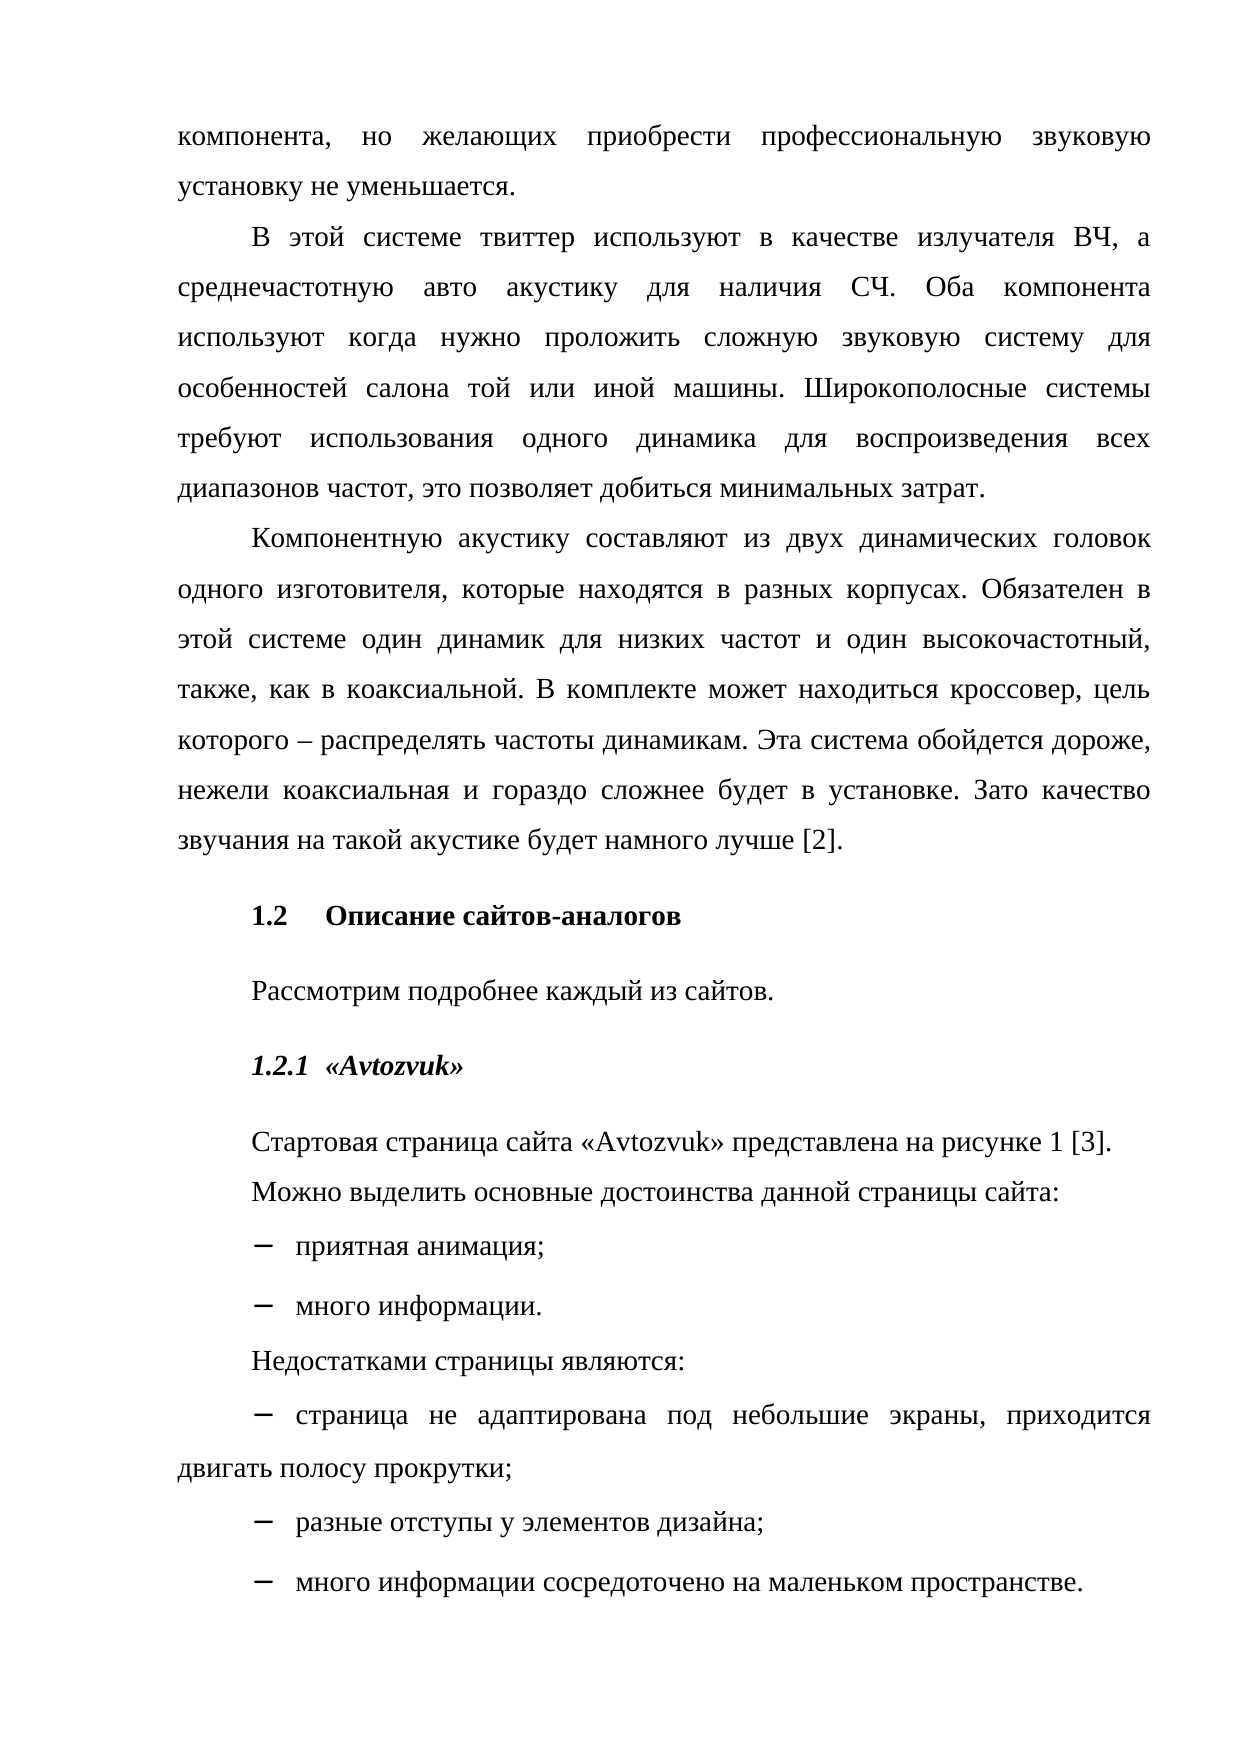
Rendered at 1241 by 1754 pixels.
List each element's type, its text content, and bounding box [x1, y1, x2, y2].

text страница не адаптирована под небольшие экраны, приходится двигать полосу прокрутки; [177, 1394, 1152, 1484]
text Можно выделить основные достоинства данной страницы сайта: [177, 1174, 1152, 1208]
text Недостатками страницы являются: [177, 1343, 1152, 1377]
text много информации. [177, 1284, 1152, 1323]
text Стартовая страница сайта «Avtozvuk» представлена на рисунке 1 [3]. [177, 1124, 1152, 1157]
text много информации сосредоточено на маленьком пространстве. [177, 1560, 1152, 1599]
text Описание сайтов-аналогов [251, 898, 1152, 931]
text Компонентную акустику составляют из двух динамических головок одного изготовителя, которые находятся в разных корпусах. Обязателен в этой системе один динамик для низких частот и один высокочастотный, также, как в коаксиальной. В комплекте может находиться кроссовер, цель которого – распределять частоты динамикам. Эта система обойдется дороже, нежели коаксиальная и гораздо сложнее будет в установке. Зато качество звучания на такой акустике будет намного лучше [2]. [177, 521, 1152, 856]
text В этой системе твиттер используют в качестве излучателя ВЧ, а среднечастотную авто акустику для наличия СЧ. Оба компонента используют когда нужно проложить сложную звуковую систему для особенностей салона той или иной машины. Широкополосные системы требуют использования одного динамика для воспроизведения всех диапазонов частот, это позволяет добиться минимальных затрат. [177, 219, 1152, 504]
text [177, 118, 1152, 202]
text разные отступы у элементов дизайна; [177, 1500, 1152, 1540]
text «Avtozvuk» [251, 1048, 1152, 1082]
text Рассмотрим подробнее каждый из сайтов. [177, 973, 1152, 1007]
text приятная анимация; [177, 1224, 1152, 1264]
